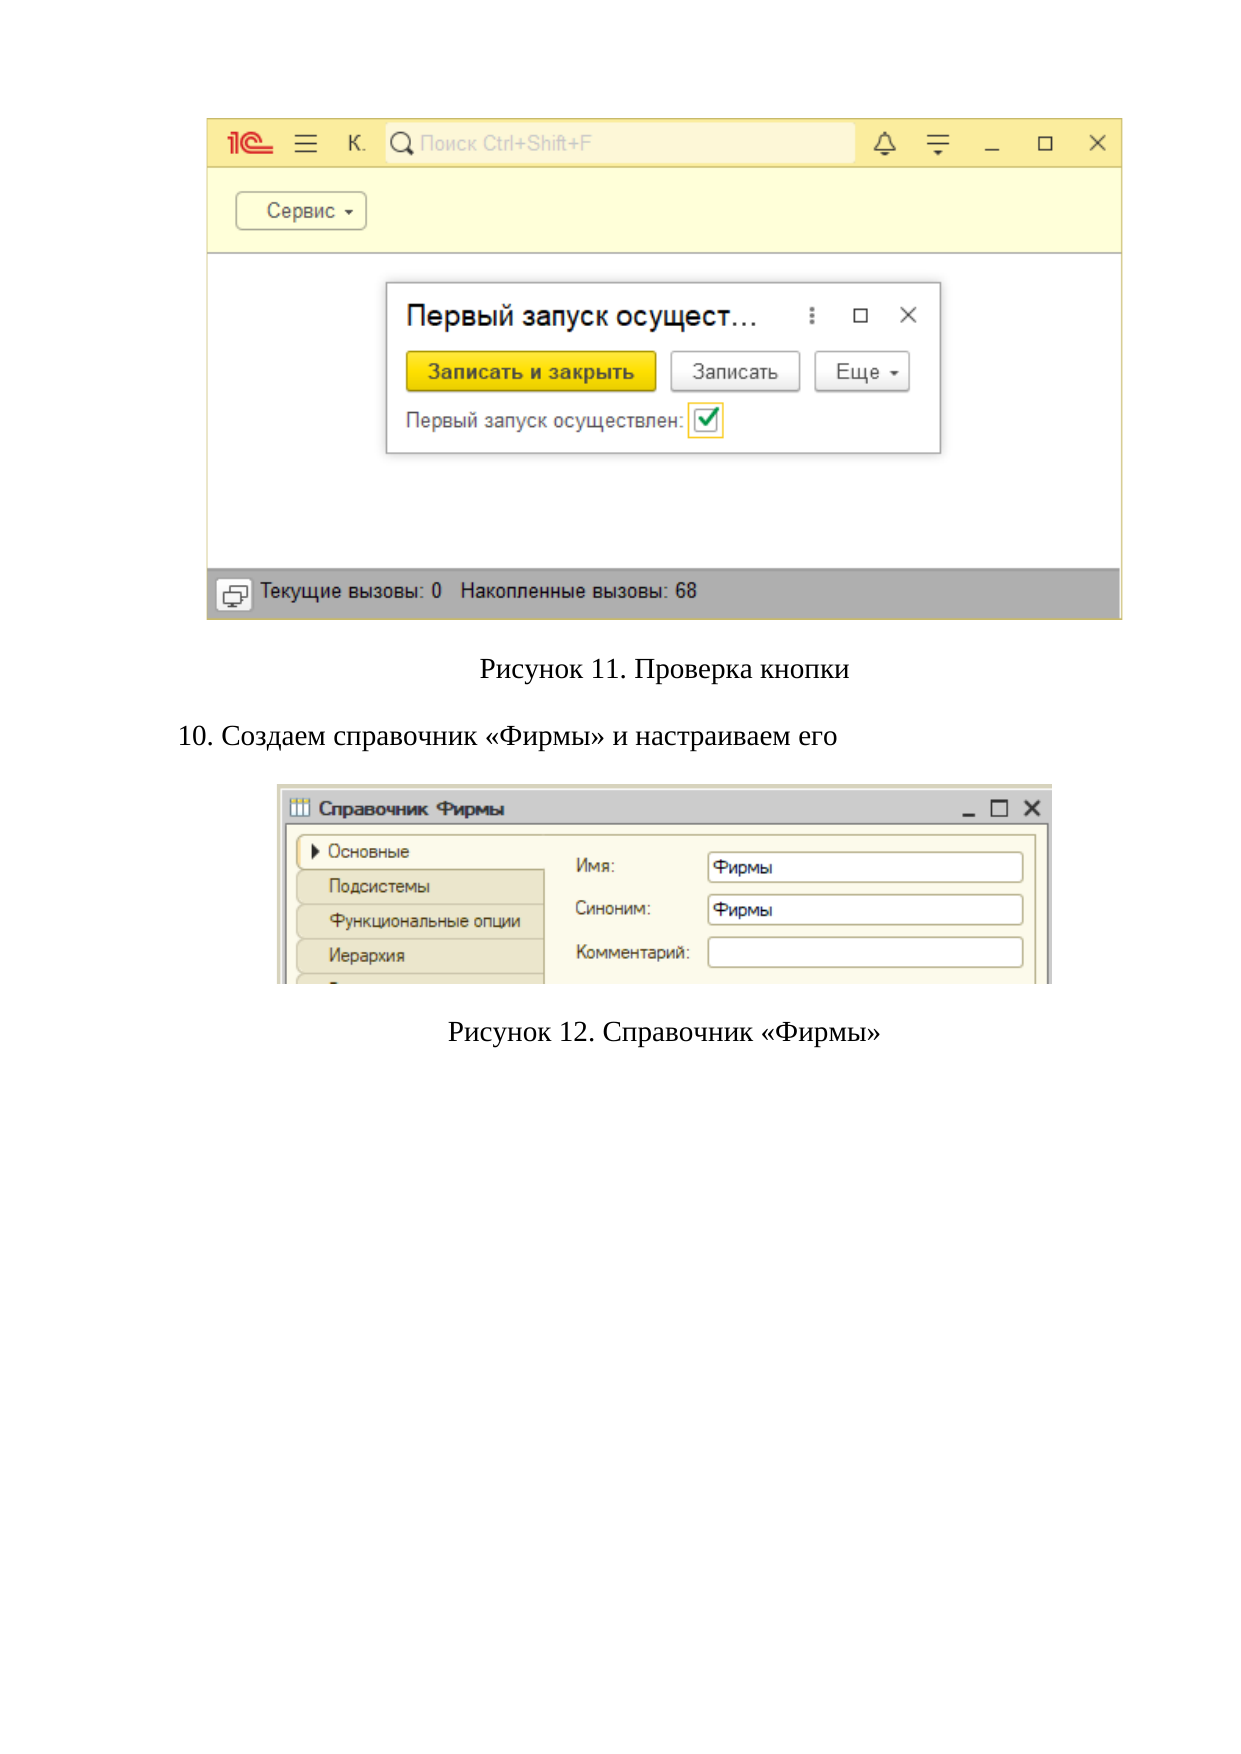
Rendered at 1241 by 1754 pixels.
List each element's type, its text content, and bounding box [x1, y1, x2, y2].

text Рисунок 11. Проверка кнопки [177, 651, 1152, 684]
picture [206, 118, 1123, 620]
text Рисунок 12. Справочник «Фирмы» [177, 1014, 1152, 1048]
picture [276, 784, 1052, 984]
text 10. Создаем справочник «Фирмы» и настраиваем его [177, 718, 1152, 751]
